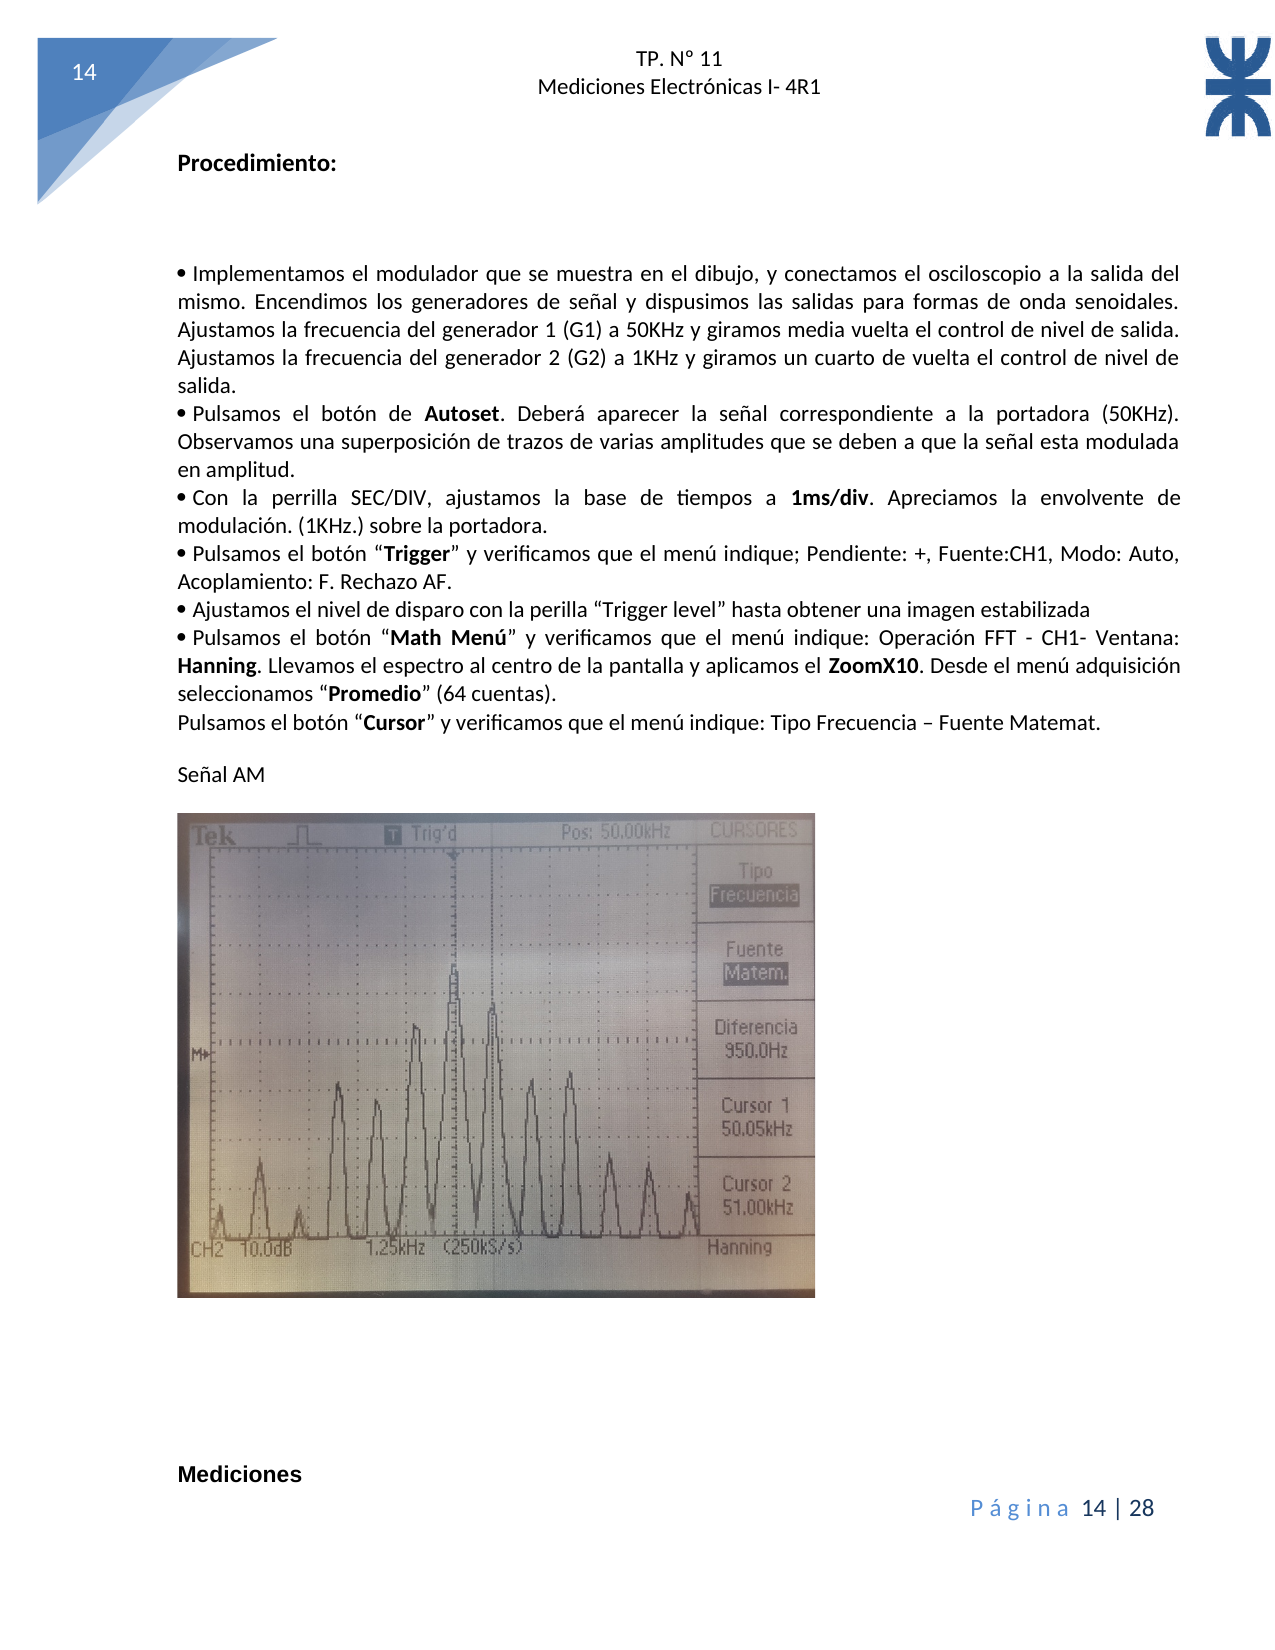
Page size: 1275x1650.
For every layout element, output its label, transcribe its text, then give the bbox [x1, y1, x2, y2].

list Pulsamos el botón “Trigger” y verificamos que el menú indique; Pendiente: +, Fuente:CH1, Modo: Auto, Acoplamiento: F. Rechazo AF. [177, 539, 1181, 596]
list Ajustamos el nivel de disparo con la perilla “Trigger level” hasta obtener una imagen estabilizada [177, 596, 1181, 623]
text Mediciones [177, 1461, 1181, 1487]
text Procedimiento: [177, 148, 1181, 178]
picture [37, 37, 279, 206]
picture [177, 813, 816, 1298]
text Pulsamos el botón “Cursor” y verificamos que el menú indique: Tipo Frecuencia – Fuente Matemat. [177, 708, 1181, 736]
list Con la perrilla SEC/DIV, ajustamos la base de tiempos a 1ms/div. Apreciamos la envolvente de modulación. (1KHz.) sobre la portadora. [177, 483, 1181, 539]
list Implementamos el modulador que se muestra en el dibujo, y conectamos el osciloscopio a la salida del mismo. Encendimos los generadores de señal y dispusimos las salidas para formas de onda senoidales. Ajustamos la frecuencia del generador 1 (G1) a 50KHz y giramos media vuelta el control de nivel de salida. Ajustamos la frecuencia del generador 2 (G2) a 1KHz y giramos un cuarto de vuelta el control de nivel de salida. [177, 259, 1181, 399]
list Pulsamos el botón de Autoset. Deberá aparecer la señal correspondiente a la portadora (50KHz). Observamos una superposición de trazos de varias amplitudes que se deben a que la señal esta modulada en amplitud. [177, 399, 1181, 483]
list Pulsamos el botón “Math Menú” y verificamos que el menú indique: Operación FFT - CH1- Ventana: Hanning. Llevamos el espectro al centro de la pantalla y aplicamos el ZoomX10. Desde el menú adquisición seleccionamos “Promedio” (64 cuentas). [177, 623, 1181, 708]
text Señal AM [177, 761, 1181, 789]
